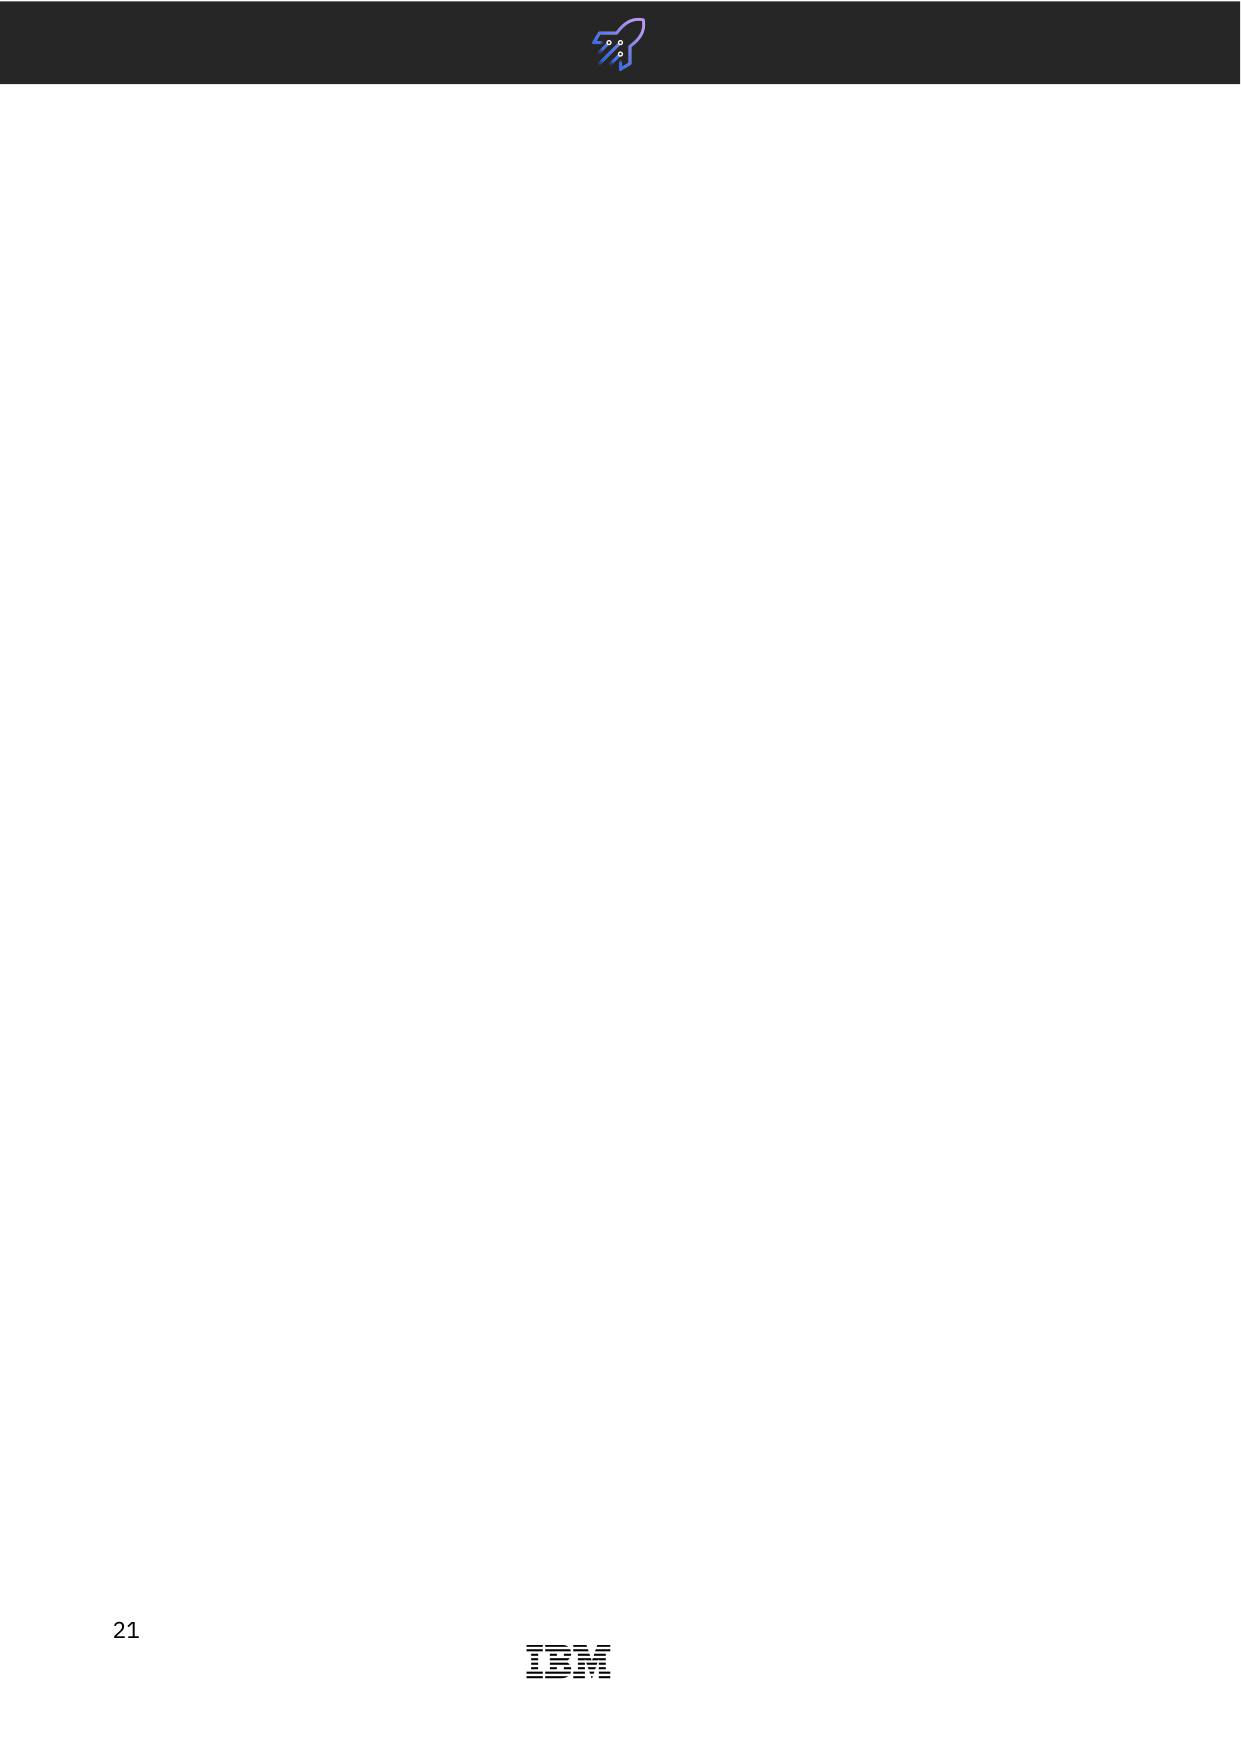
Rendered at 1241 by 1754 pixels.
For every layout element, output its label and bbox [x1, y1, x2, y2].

picture [588, 14, 649, 75]
picture [526, 1645, 611, 1679]
